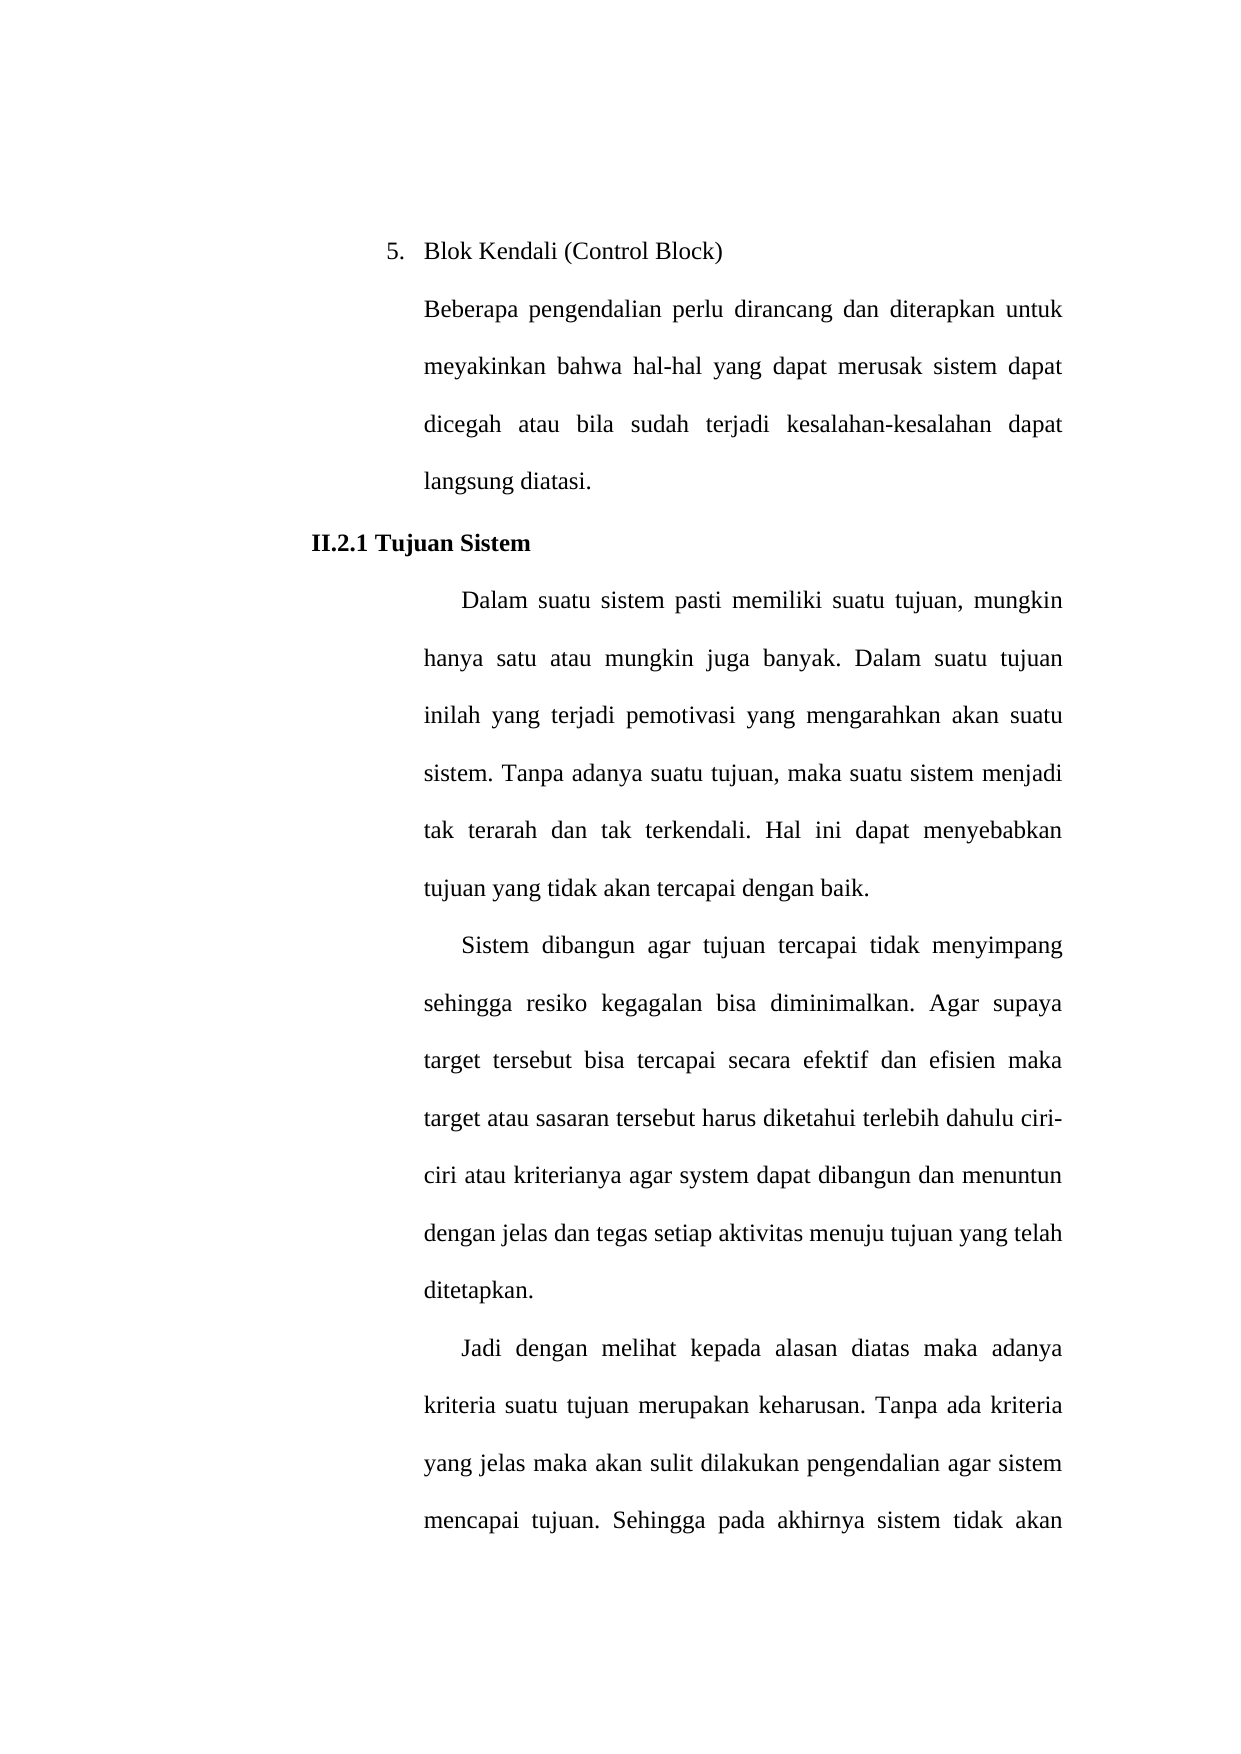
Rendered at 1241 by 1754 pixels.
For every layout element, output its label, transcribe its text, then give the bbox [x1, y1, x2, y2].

text Dalam suatu sistem pasti memiliki suatu tujuan, mungkin hanya satu atau mungkin juga banyak. Dalam suatu tujuan inilah yang terjadi pemotivasi yang mengarahkan akan suatu sistem. Tanpa adanya suatu tujuan, maka suatu sistem menjadi tak terarah dan tak terkendali. Hal ini dapat menyebabkan tujuan yang tidak akan tercapai dengan baik. [423, 585, 1063, 902]
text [423, 1333, 1063, 1534]
subtitle Blok Kendali (Control Block) [386, 236, 1063, 265]
subtitle Beberapa pengendalian perlu dirancang dan diterapkan untuk meyakinkan bahwa hal-hal yang dapat merusak sistem dapat dicegah atau bila sudah terjadi kesalahan-kesalahan dapat langsung diatasi. [424, 294, 1063, 495]
text Sistem dibangun agar tujuan tercapai tidak menyimpang sehingga resiko kegagalan bisa diminimalkan. Agar supaya target tersebut bisa tercapai secara efektif dan efisien maka target atau sasaran tersebut harus diketahui terlebih dahulu ciri-ciri atau kriterianya agar system dapat dibangun dan menuntun dengan jelas dan tegas setiap aktivitas menuju tujuan yang telah ditetapkan. [423, 930, 1063, 1304]
subtitle Tujuan Sistem [311, 528, 1063, 557]
